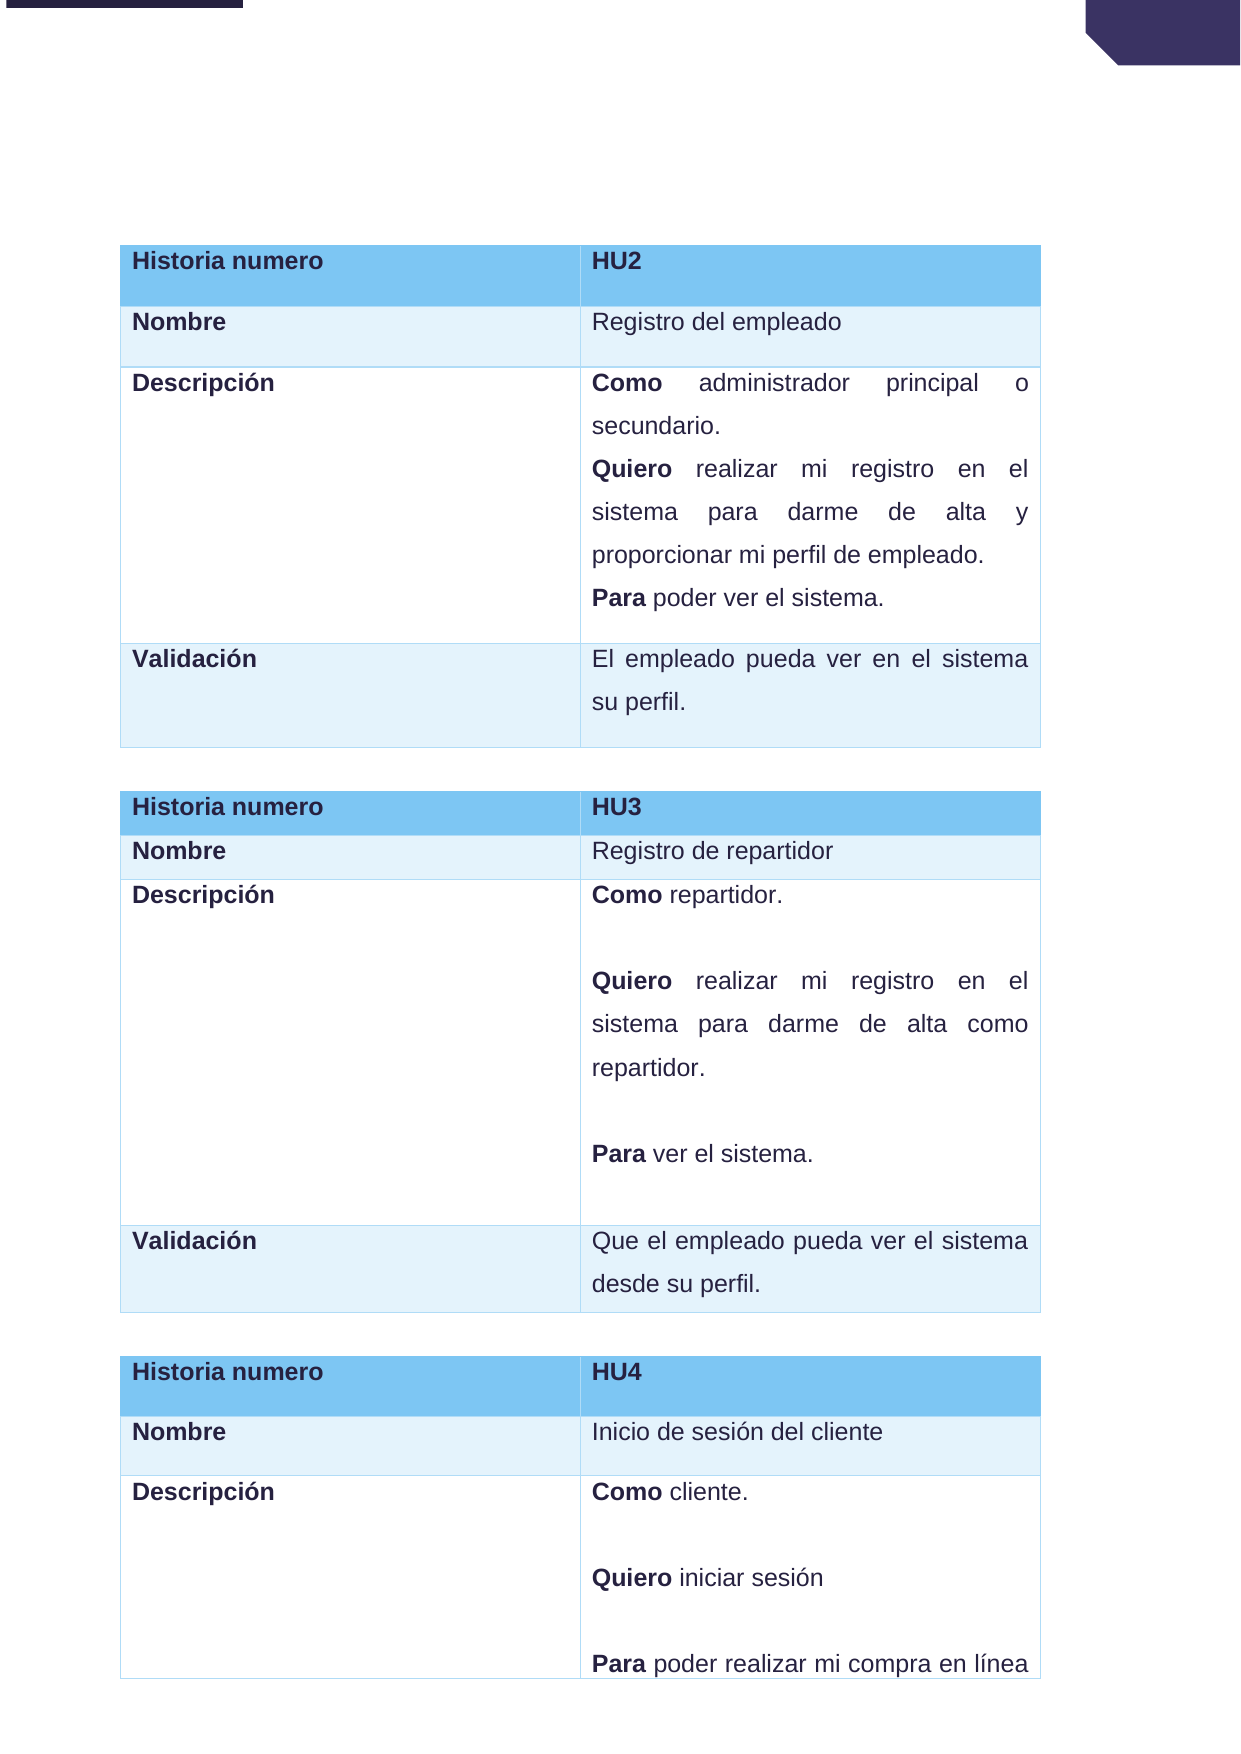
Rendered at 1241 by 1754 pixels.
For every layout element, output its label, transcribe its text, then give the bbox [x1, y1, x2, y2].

table_cell Descripción [121, 1476, 580, 1678]
table_cell Validación [121, 1226, 580, 1312]
table_cell Registro de repartidor [581, 836, 1040, 879]
table_cell Descripción [121, 880, 580, 1225]
table_cell Como administrador principal o secundario. Quiero realizar mi registro en el sistema para darme de alta y proporcionar mi perfil de empleado. Para poder ver el sistema. [581, 368, 1040, 643]
table_cell Como repartidor. Quiero realizar mi registro en el sistema para darme de alta como repartidor. Para ver el sistema. [581, 880, 1040, 1225]
table_cell Inicio de sesión del cliente [581, 1417, 1040, 1475]
table_header Historia numero [121, 1357, 580, 1416]
table_header HU2 [581, 246, 1040, 306]
table_cell Nombre [121, 307, 580, 366]
table_header Historia numero [121, 792, 580, 835]
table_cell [581, 1476, 1040, 1678]
table_cell Que el empleado pueda ver el sistema desde su perfil. [581, 1226, 1040, 1312]
table_cell Registro del empleado [581, 307, 1040, 366]
table_cell Validación [121, 644, 580, 747]
table_header HU4 [581, 1357, 1040, 1416]
table_header HU3 [581, 792, 1040, 835]
table_cell Descripción [121, 368, 580, 643]
table_cell El empleado pueda ver en el sistema su perfil. [581, 644, 1040, 747]
table_cell Nombre [121, 1417, 580, 1475]
table_header Historia numero [121, 246, 580, 306]
table_cell Nombre [121, 836, 580, 879]
